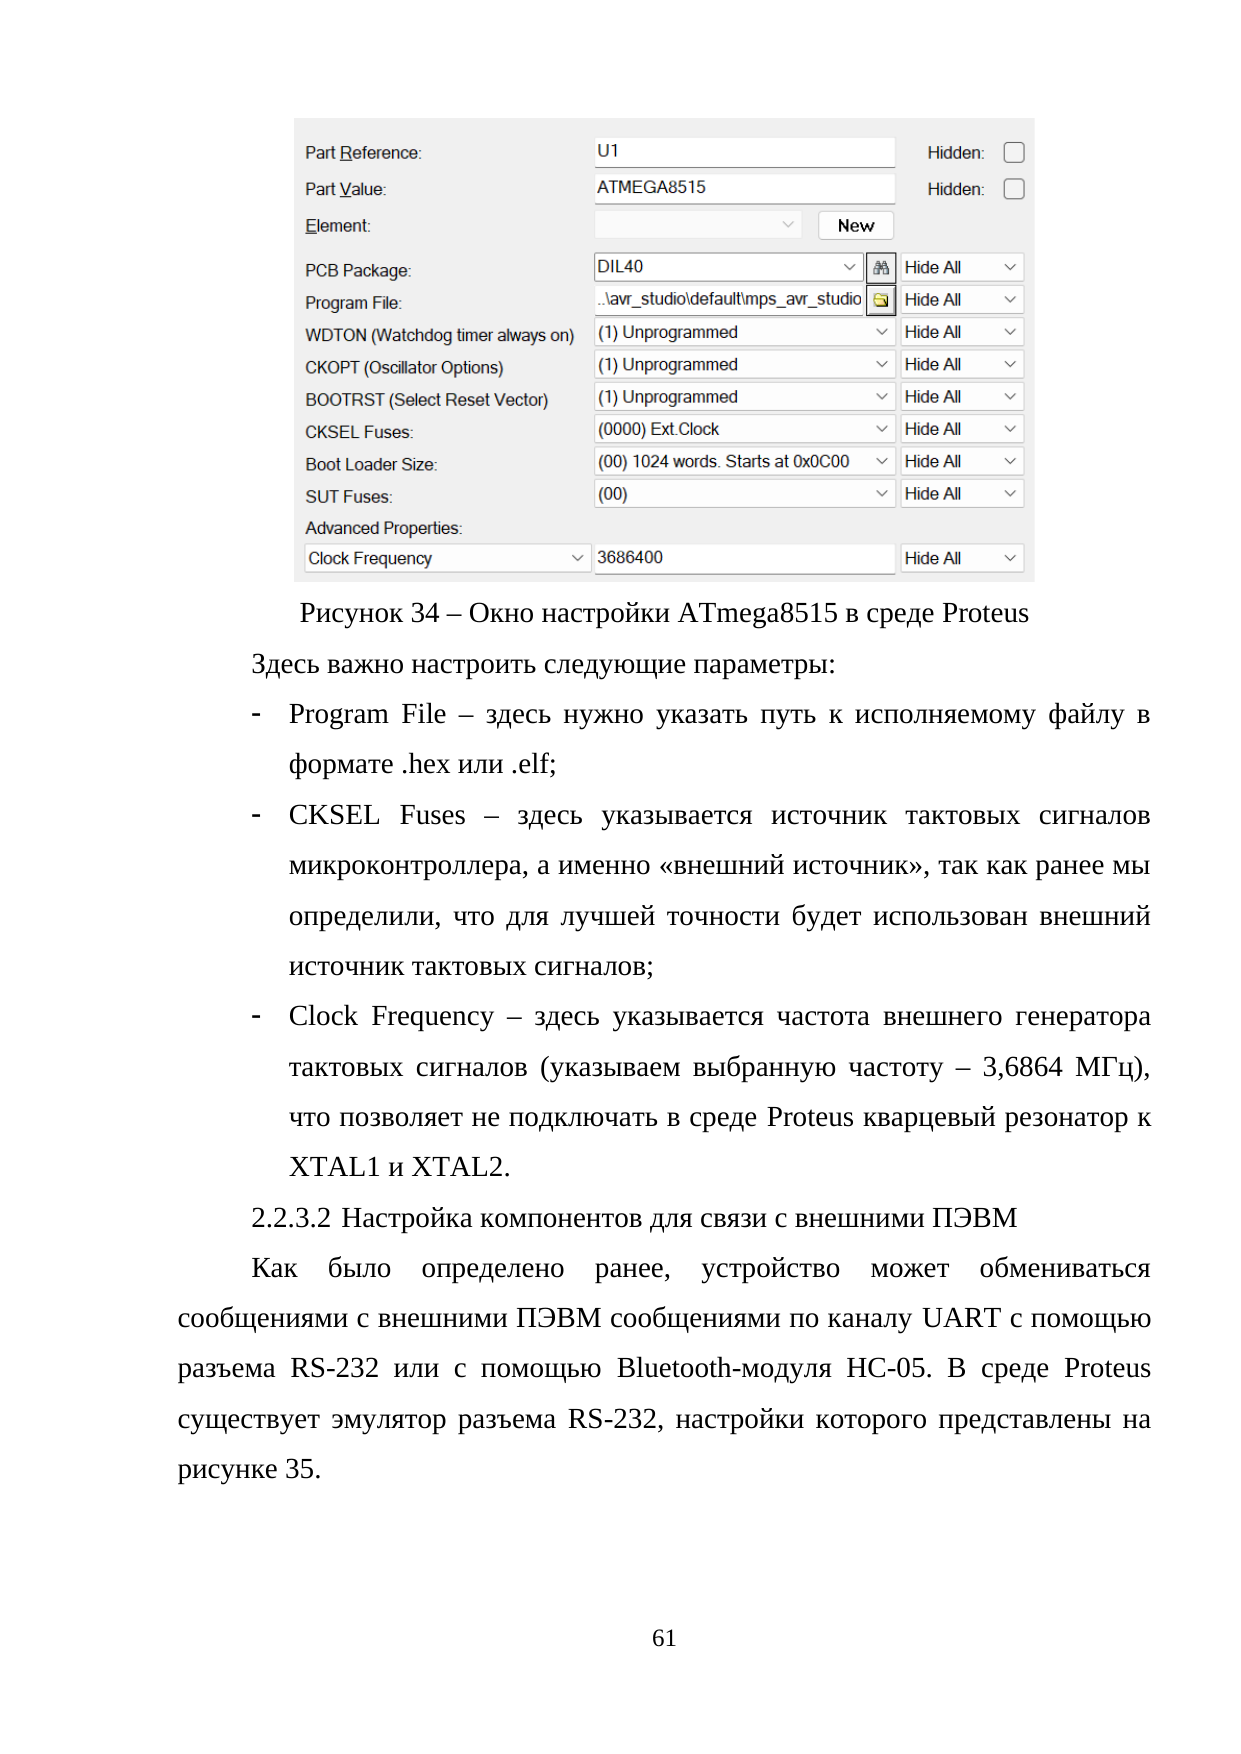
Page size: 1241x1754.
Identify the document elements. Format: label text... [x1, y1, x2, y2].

list Program File – здесь нужно указать путь к исполняемому файлу в формате .hex или .elf; [251, 696, 1152, 780]
list CKSEL Fuses – здесь указывается источник тактовых сигналов микроконтроллера, а именно «внешний источник», так как ранее мы определили, что для лучшей точности будет использован внешний источник тактовых сигналов; [251, 797, 1152, 982]
subtitle Настройка компонентов для связи с внешними ПЭВМ [251, 1200, 1152, 1233]
picture [294, 118, 1035, 582]
text Как было определено ранее, устройство может обмениваться сообщениями с внешними ПЭВМ сообщениями по каналу UART с помощью разъема RS-232 или с помощью Bluetooth-модуля HC-05. В среде Proteus существует эмулятор разъема RS-232, настройки которого представлены на рисунке 35. [177, 1250, 1152, 1485]
text Здесь важно настроить следующие параметры: [177, 646, 1152, 679]
list Clock Frequency – здесь указывается частота внешнего генератора тактовых сигналов (указываем выбранную частоту – 3,6864 МГц), что позволяет не подключать в среде Proteus кварцевый резонатор к XTAL1 и XTAL2. [251, 998, 1152, 1183]
text Рисунок 34 – Окно настройки ATmega8515 в среде Proteus [177, 596, 1152, 629]
